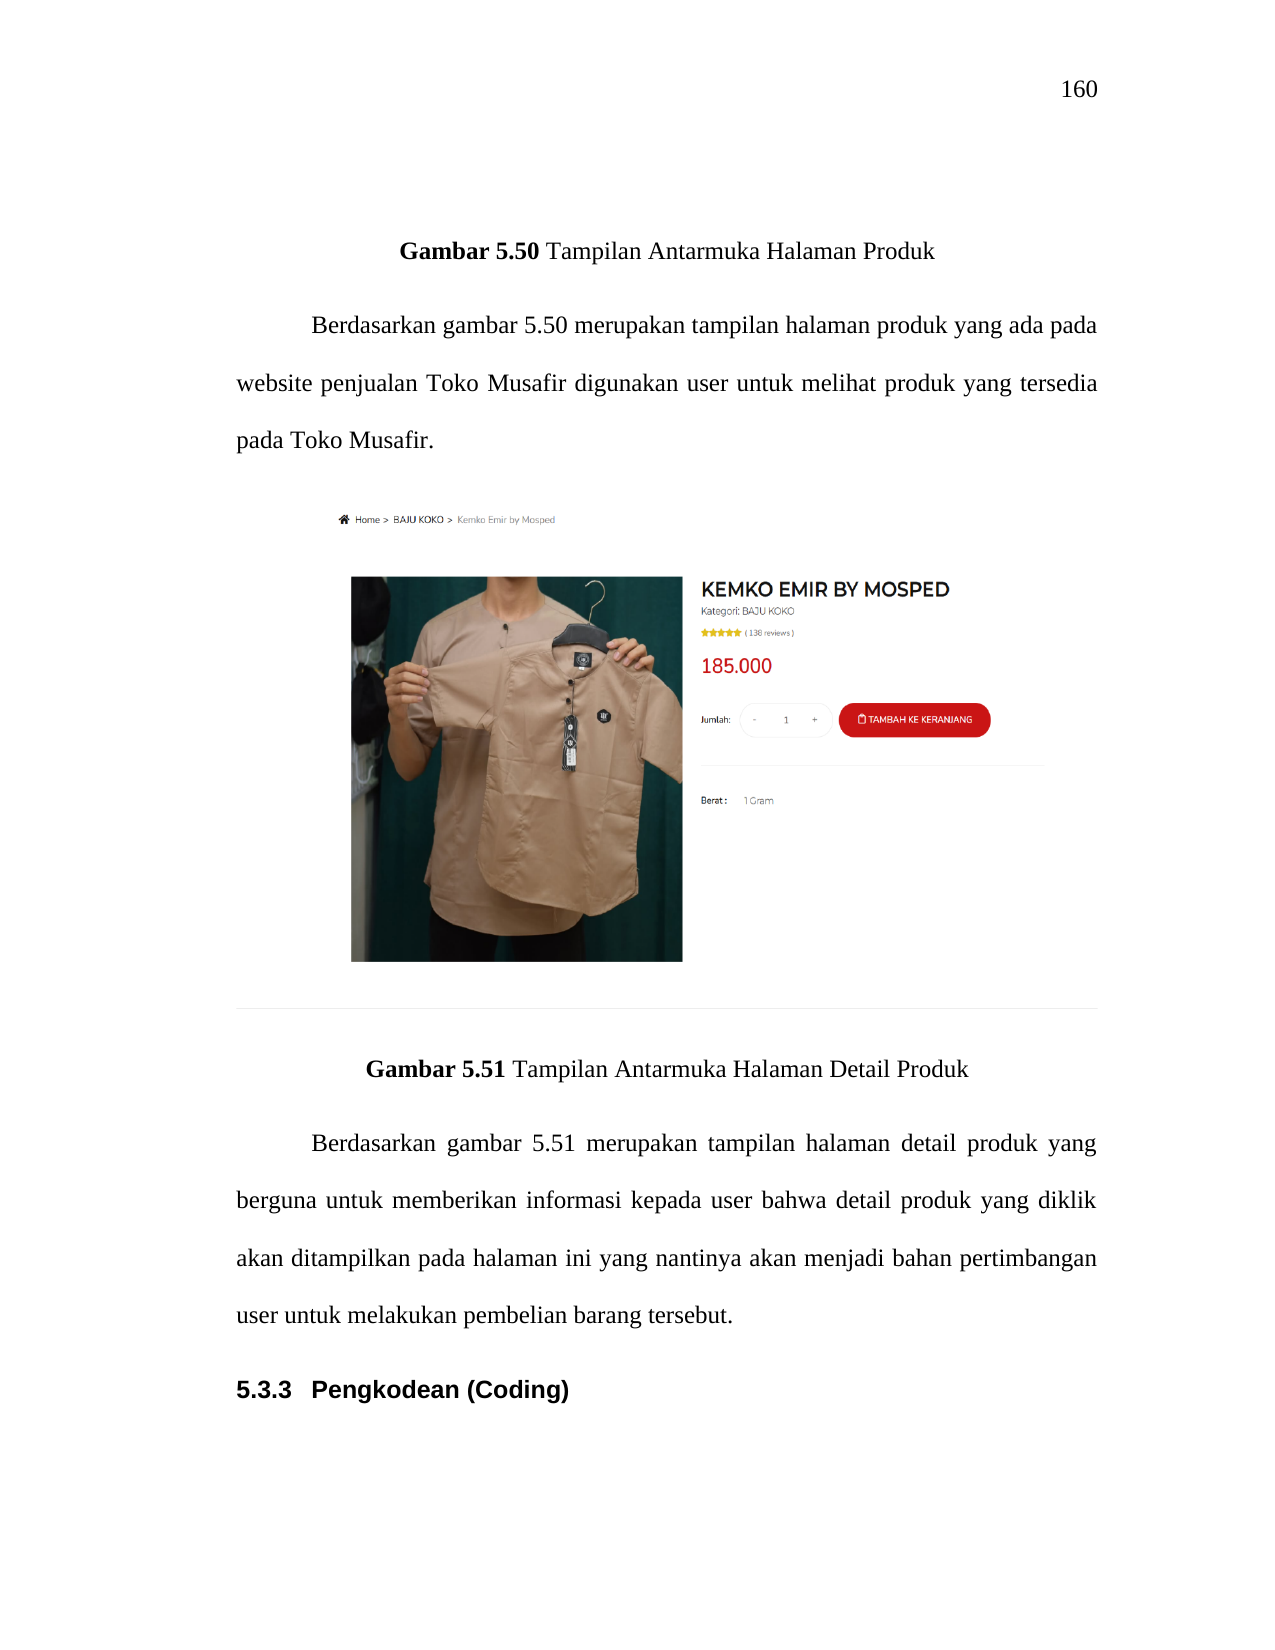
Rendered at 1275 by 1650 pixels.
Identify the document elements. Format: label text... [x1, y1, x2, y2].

picture [236, 499, 1098, 1009]
text Gambar 5.51 Tampilan Antarmuka Halaman Detail Produk [236, 1054, 1098, 1082]
text Gambar 5.50 Tampilan Antarmuka Halaman Produk [236, 236, 1098, 265]
text 5.3.3 Pengkodean (Coding) [236, 1374, 1098, 1403]
text Berdasarkan gambar 5.51 merupakan tampilan halaman detail produk yang berguna untuk memberikan informasi kepada user bahwa detail produk yang diklik akan ditampilkan pada halaman ini yang nantinya akan menjadi bahan pertimbangan user untuk melakukan pembelian barang tersebut. [236, 1128, 1098, 1329]
text Berdasarkan gambar 5.50 merupakan tampilan halaman produk yang ada pada website penjualan Toko Musafir digunakan user untuk melihat produk yang tersedia pada Toko Musafir. [236, 310, 1098, 454]
